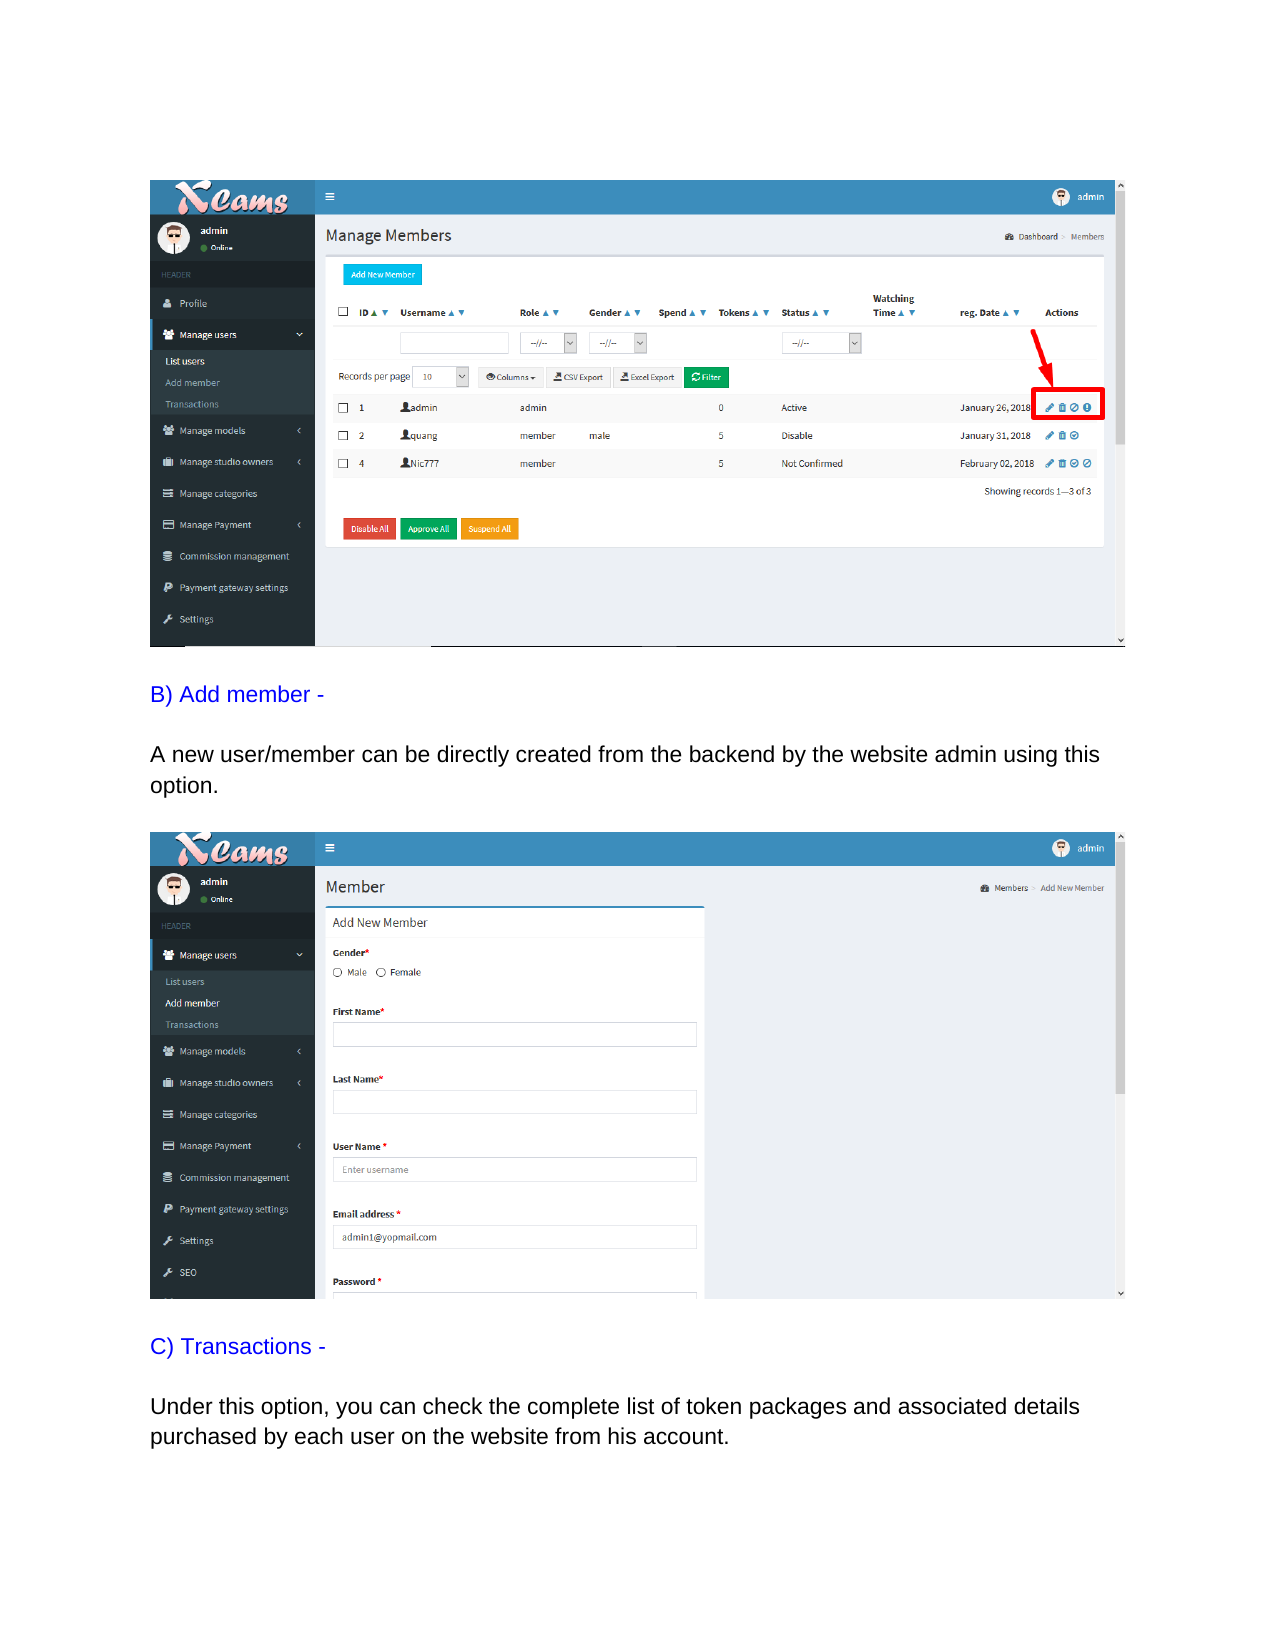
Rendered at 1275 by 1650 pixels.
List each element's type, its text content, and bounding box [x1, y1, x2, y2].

text B) Add member - [150, 681, 1125, 707]
text A new user/member can be directly created from the backend by the website admin using this option. [150, 741, 1125, 798]
text Under this option, you can check the complete list of token packages and associated details purchased by each user on the website from his account. [150, 1393, 1125, 1450]
picture [150, 832, 1125, 1299]
picture [150, 180, 1125, 647]
text C) Transactions - [150, 1333, 1125, 1359]
